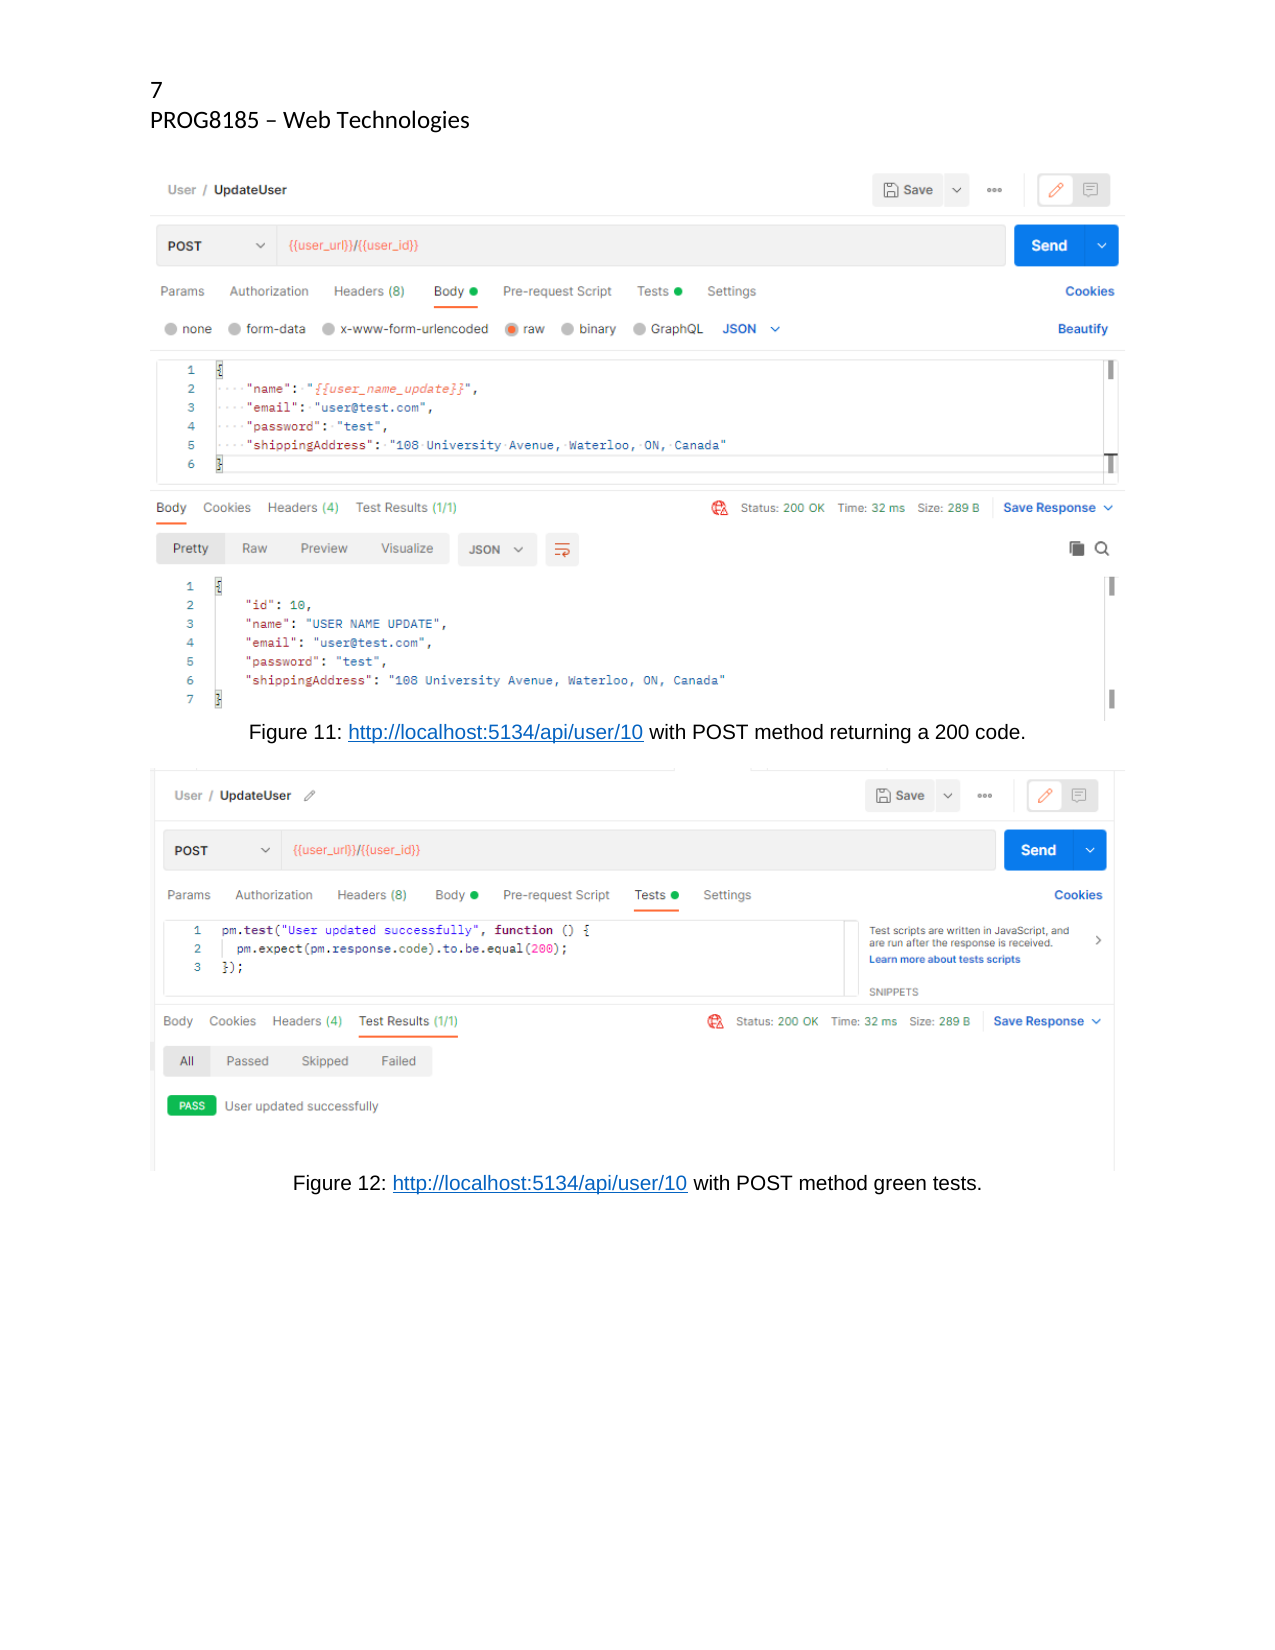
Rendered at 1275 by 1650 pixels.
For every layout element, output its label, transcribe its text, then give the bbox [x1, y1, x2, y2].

picture [150, 165, 1125, 721]
text Figure 12: http://localhost:5134/api/user/10 with POST method green tests. [150, 1171, 1125, 1195]
text Figure 11: http://localhost:5134/api/user/10 with POST method returning a 200 code. [150, 721, 1125, 744]
picture [150, 768, 1125, 1171]
